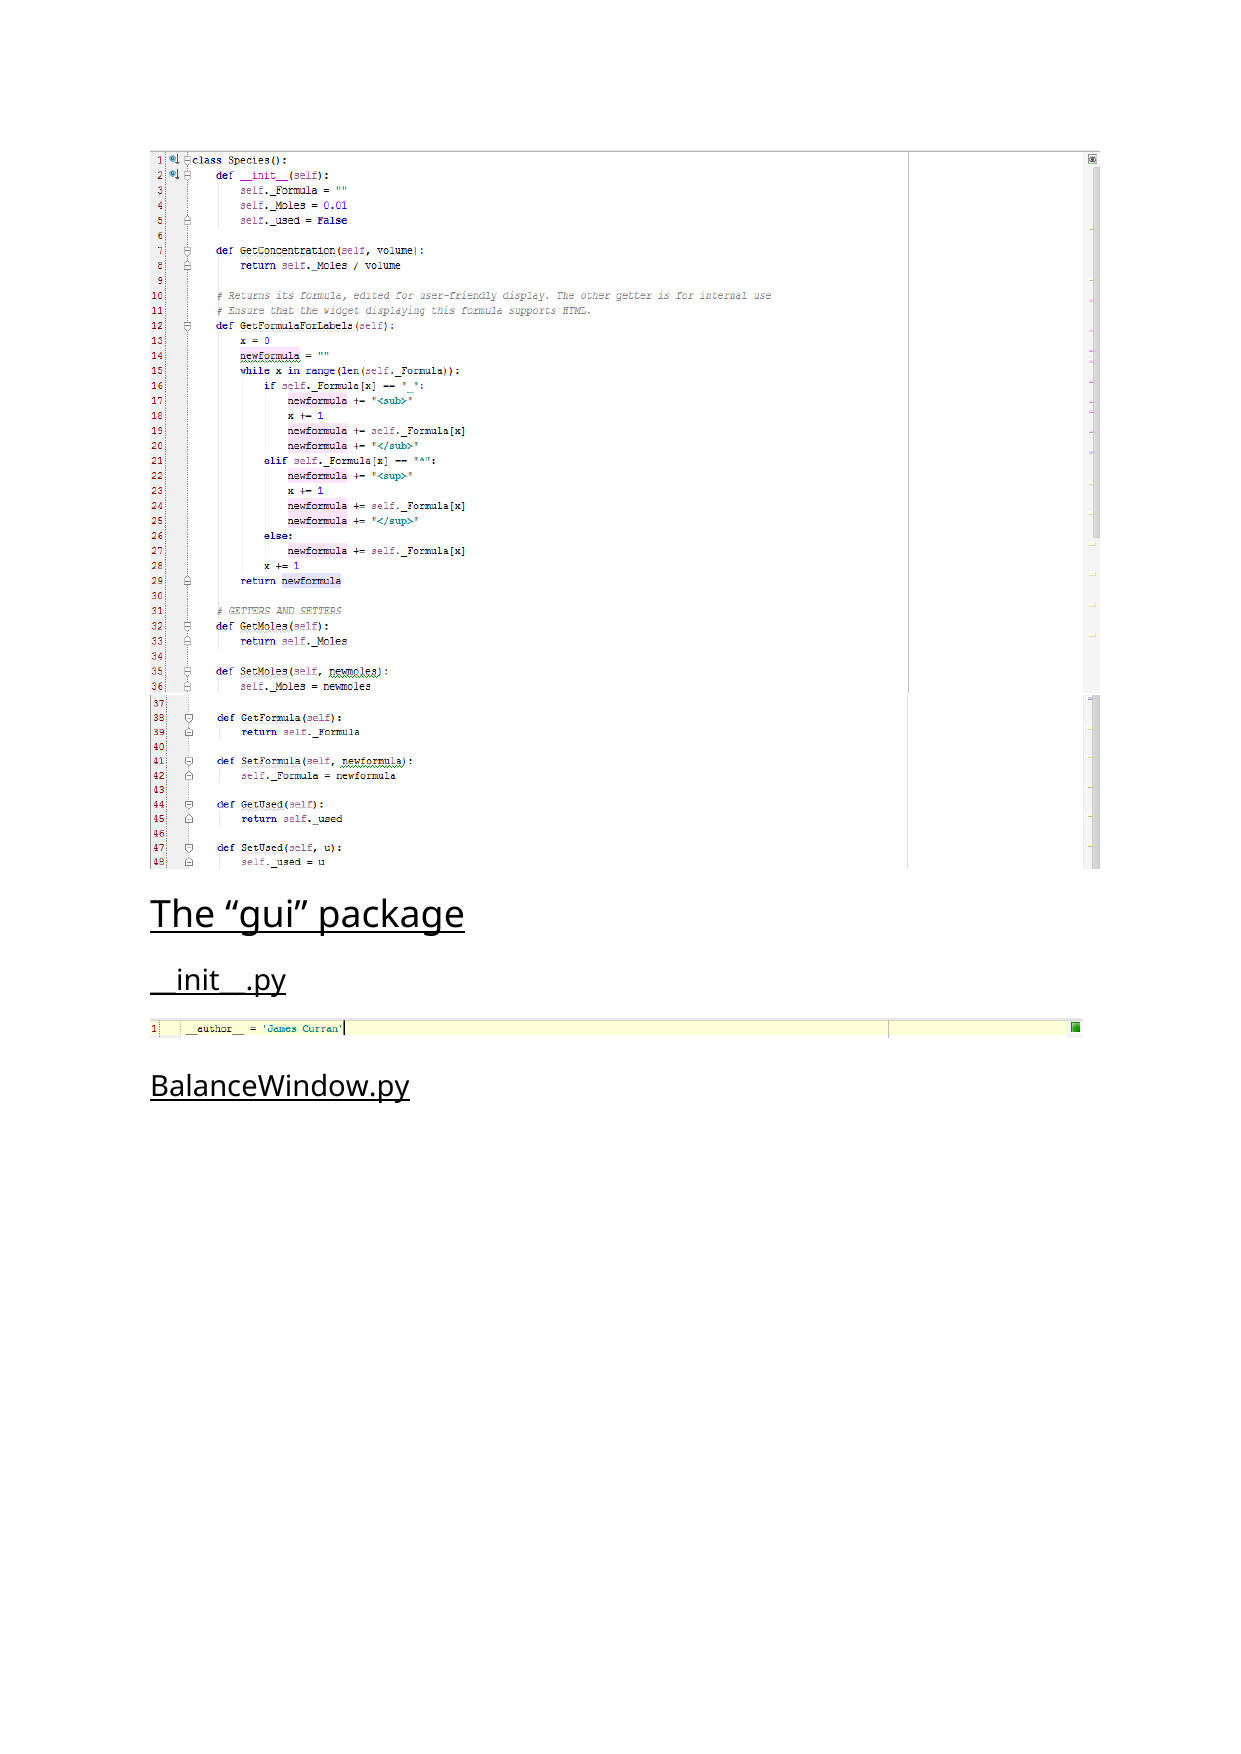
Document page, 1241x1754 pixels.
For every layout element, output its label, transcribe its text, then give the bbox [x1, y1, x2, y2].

picture [150, 1018, 1083, 1038]
picture [150, 695, 1100, 869]
text The “gui” package [150, 887, 1090, 938]
text __init__.py [150, 959, 1090, 999]
picture [150, 150, 1100, 693]
text BalanceWindow.py [150, 1066, 1090, 1105]
